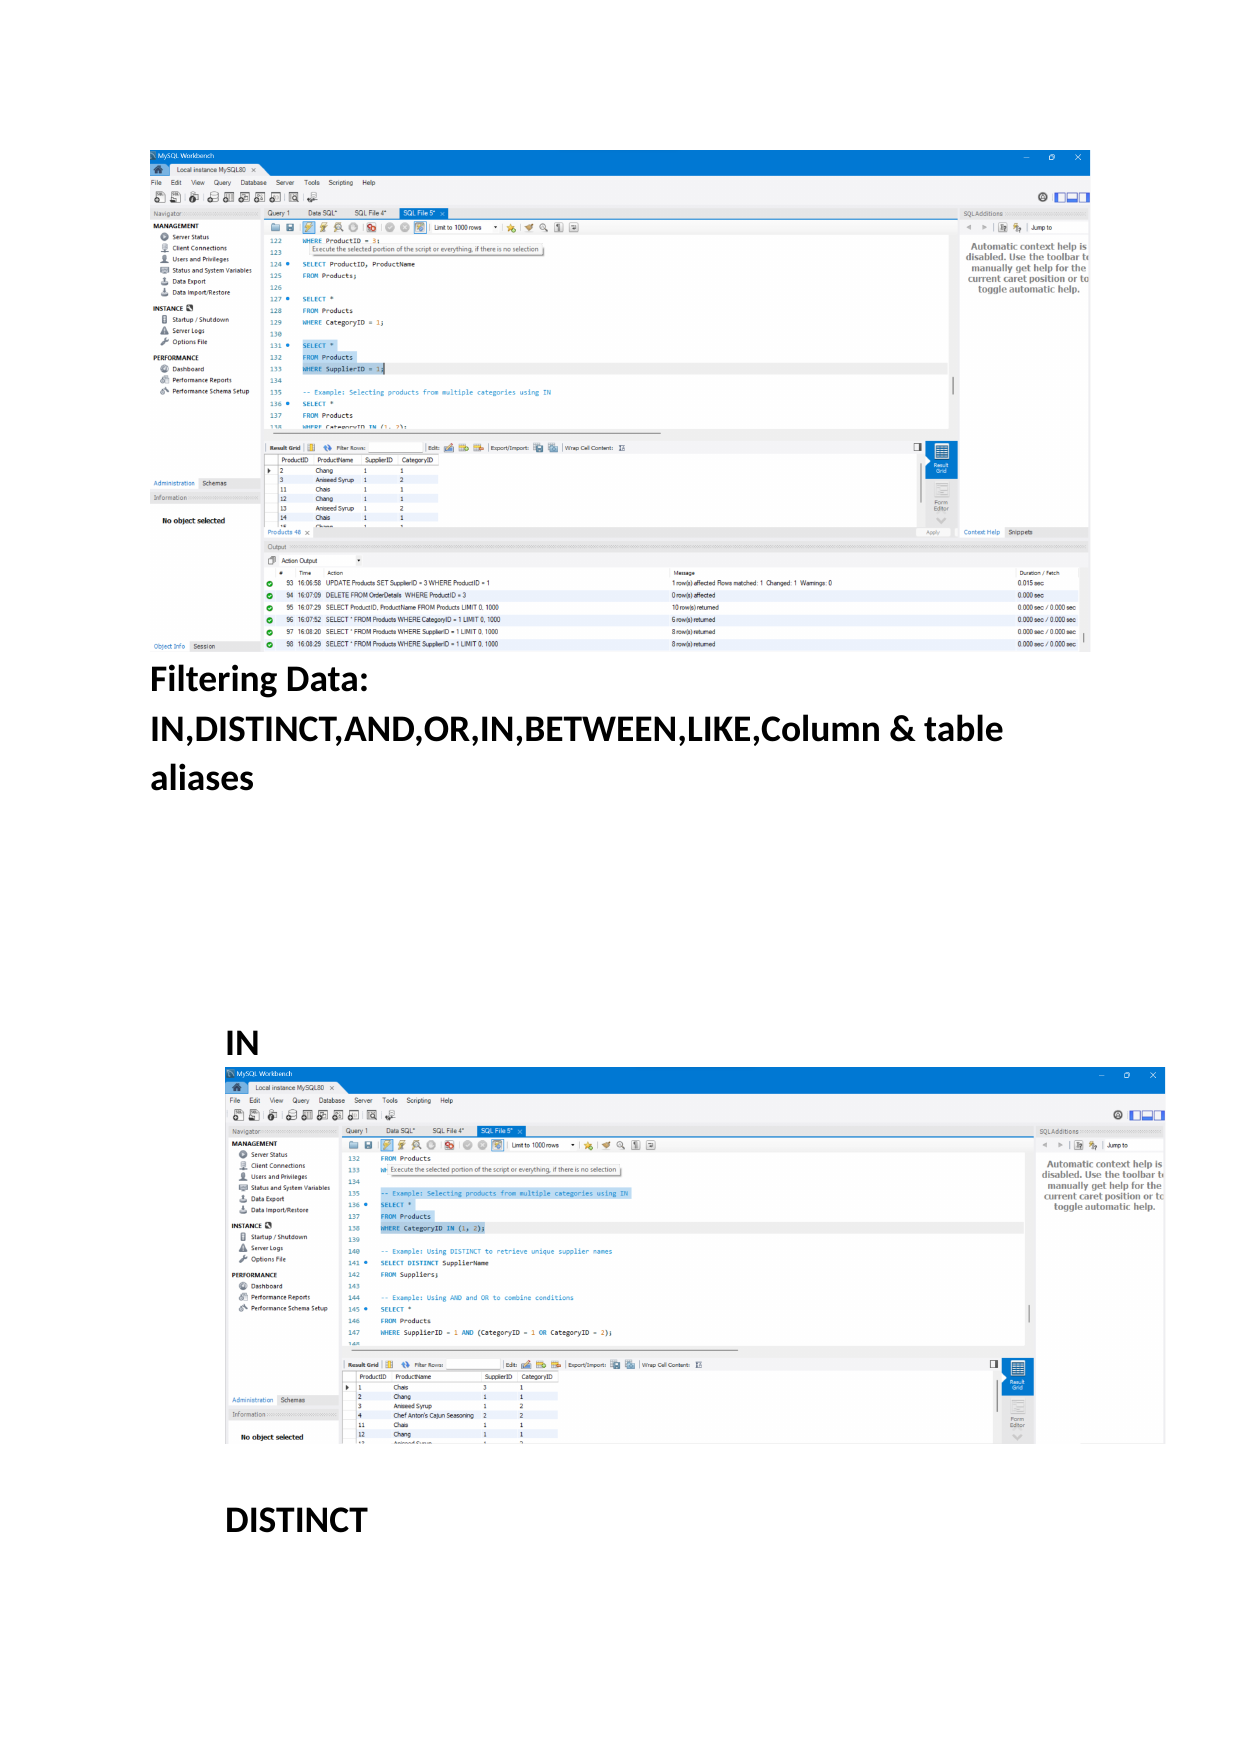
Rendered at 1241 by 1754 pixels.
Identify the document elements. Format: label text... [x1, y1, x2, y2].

list IN [225, 1018, 1090, 1064]
text Filtering Data: IN,DISTINCT,AND,OR,IN,BETWEEN,LIKE,Column & table aliases [150, 652, 1090, 800]
picture [225, 1067, 1166, 1444]
picture [150, 150, 1091, 652]
list DISTINCT [225, 1496, 1090, 1541]
